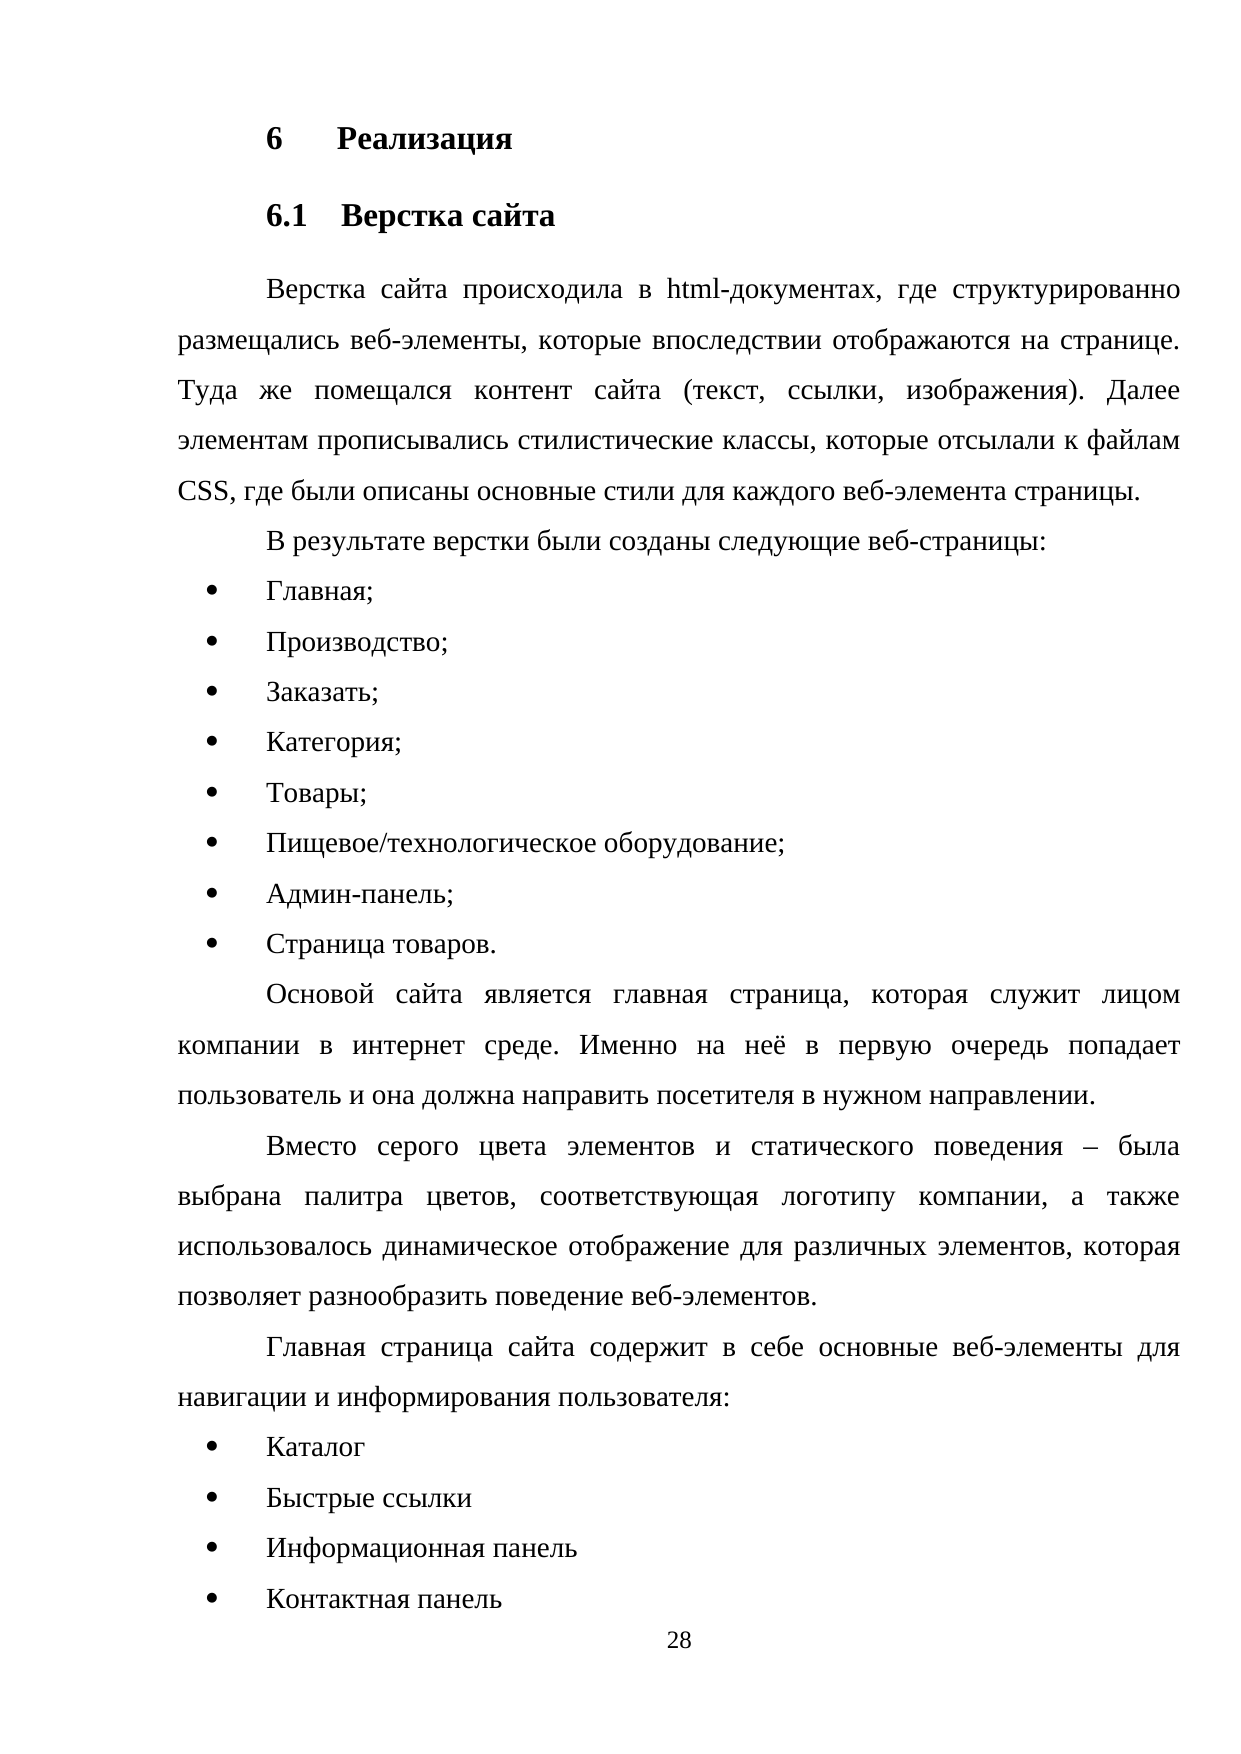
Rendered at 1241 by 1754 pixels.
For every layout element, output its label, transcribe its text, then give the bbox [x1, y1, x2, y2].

text Реализация [266, 118, 1181, 156]
text Информационная панель [207, 1530, 1181, 1564]
text Категория; [207, 724, 1181, 758]
text Контактная панель [207, 1581, 1181, 1614]
text Товары; [207, 775, 1181, 809]
text В результате верстки были созданы следующие веб-страницы: [177, 523, 1181, 557]
text Админ-панель; [207, 876, 1181, 909]
text Главная страница сайта содержит в себе основные веб-элементы для навигации и информирования пользователя: [177, 1329, 1181, 1413]
text Каталог [207, 1429, 1181, 1463]
text Страница товаров. [207, 926, 1181, 960]
text Заказать; [207, 674, 1181, 708]
text Производство; [207, 624, 1181, 657]
text Вместо серого цвета элементов и статического поведения – была выбрана палитра цветов, соответствующая логотипу компании, а также использовалось динамическое отображение для различных элементов, которая позволяет разнообразить поведение веб-элементов. [177, 1128, 1181, 1312]
text Основой сайта является главная страница, которая служит лицом компании в интернет среде. Именно на неё в первую очередь попадает пользователь и она должна направить посетителя в нужном направлении. [177, 977, 1181, 1111]
text Пищевое/технологическое оборудование; [207, 825, 1181, 859]
text Главная; [207, 573, 1181, 607]
list Верстка сайта [266, 195, 1181, 233]
text Верстка сайта происходила в html-документах, где структурированно размещались веб-элементы, которые впоследствии отображаются на странице. Туда же помещался контент сайта (текст, ссылки, изображения). Далее элементам прописывались стилистические классы, которые отсылали к файлам CSS, где были описаны основные стили для каждого веб-элемента страницы. [177, 271, 1181, 506]
text Быстрые ссылки [207, 1480, 1181, 1513]
